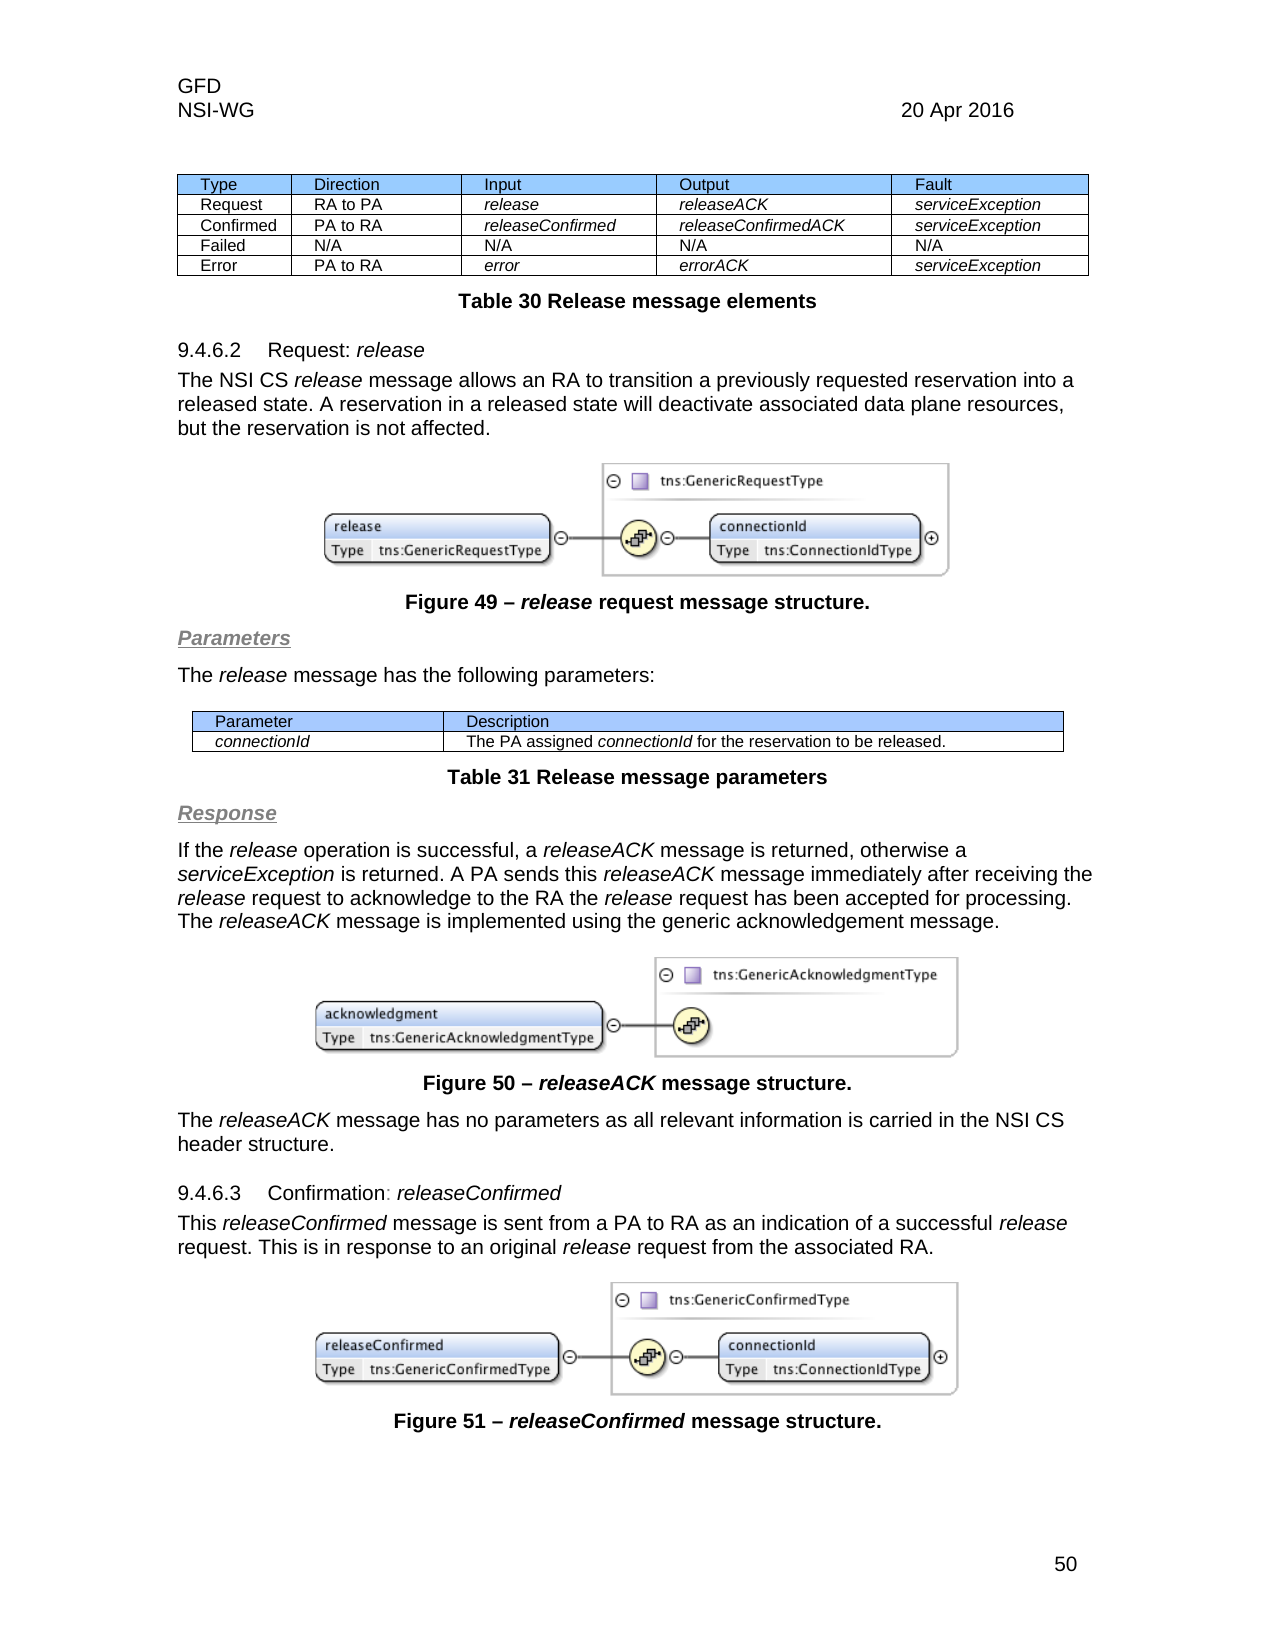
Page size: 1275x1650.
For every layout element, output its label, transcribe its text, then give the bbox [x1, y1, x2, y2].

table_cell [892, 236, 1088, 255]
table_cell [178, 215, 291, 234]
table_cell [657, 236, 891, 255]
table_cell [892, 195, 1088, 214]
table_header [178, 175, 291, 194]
text The release message has the following parameters: [177, 663, 1098, 687]
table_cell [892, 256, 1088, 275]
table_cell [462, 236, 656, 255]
text This releaseConfirmed message is sent from a PA to RA as an indication of a successful release request. This is in response to an original release request from the associated RA. [177, 1211, 1098, 1258]
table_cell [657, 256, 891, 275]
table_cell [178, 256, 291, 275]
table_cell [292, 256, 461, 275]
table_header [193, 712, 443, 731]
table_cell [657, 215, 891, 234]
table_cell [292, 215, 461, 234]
text The NSI CS release message allows an RA to transition a previously requested reservation into a released state. A reservation in a released state will deactivate associated data plane resources, but the reservation is not affected. [177, 368, 1098, 439]
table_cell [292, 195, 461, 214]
text If the release operation is successful, a releaseACK message is returned, otherwise a serviceException is returned. A PA sends this releaseACK message immediately after receiving the release request to acknowledge to the RA the release request has been accepted for processing. The releaseACK message is implemented using the generic acknowledgement message. [177, 837, 1098, 933]
picture [315, 957, 960, 1059]
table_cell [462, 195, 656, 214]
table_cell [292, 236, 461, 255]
subtitle Request: release [177, 337, 1098, 361]
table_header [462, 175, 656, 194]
text Parameters [177, 626, 1098, 650]
text Table 31 Release message parameters [177, 764, 1098, 788]
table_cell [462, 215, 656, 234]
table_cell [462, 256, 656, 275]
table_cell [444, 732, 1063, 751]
subtitle Confirmation: releaseConfirmed [177, 1180, 1098, 1204]
text Response [177, 801, 1098, 825]
text Figure 50 – releaseACK message structure. [177, 1071, 1098, 1095]
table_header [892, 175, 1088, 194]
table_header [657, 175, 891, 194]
text The releaseACK message has no parameters as all relevant information is carried in the NSI CS header structure. [177, 1107, 1098, 1155]
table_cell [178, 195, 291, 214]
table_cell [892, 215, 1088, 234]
text Figure 51 – releaseConfirmed message structure. [177, 1409, 1098, 1433]
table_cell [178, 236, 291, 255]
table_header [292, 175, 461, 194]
text Table 30 Release message elements [177, 288, 1098, 312]
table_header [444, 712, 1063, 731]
text Figure 49 – release request message structure. [177, 590, 1098, 614]
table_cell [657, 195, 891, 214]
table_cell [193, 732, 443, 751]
picture [324, 463, 951, 578]
picture [315, 1282, 960, 1397]
